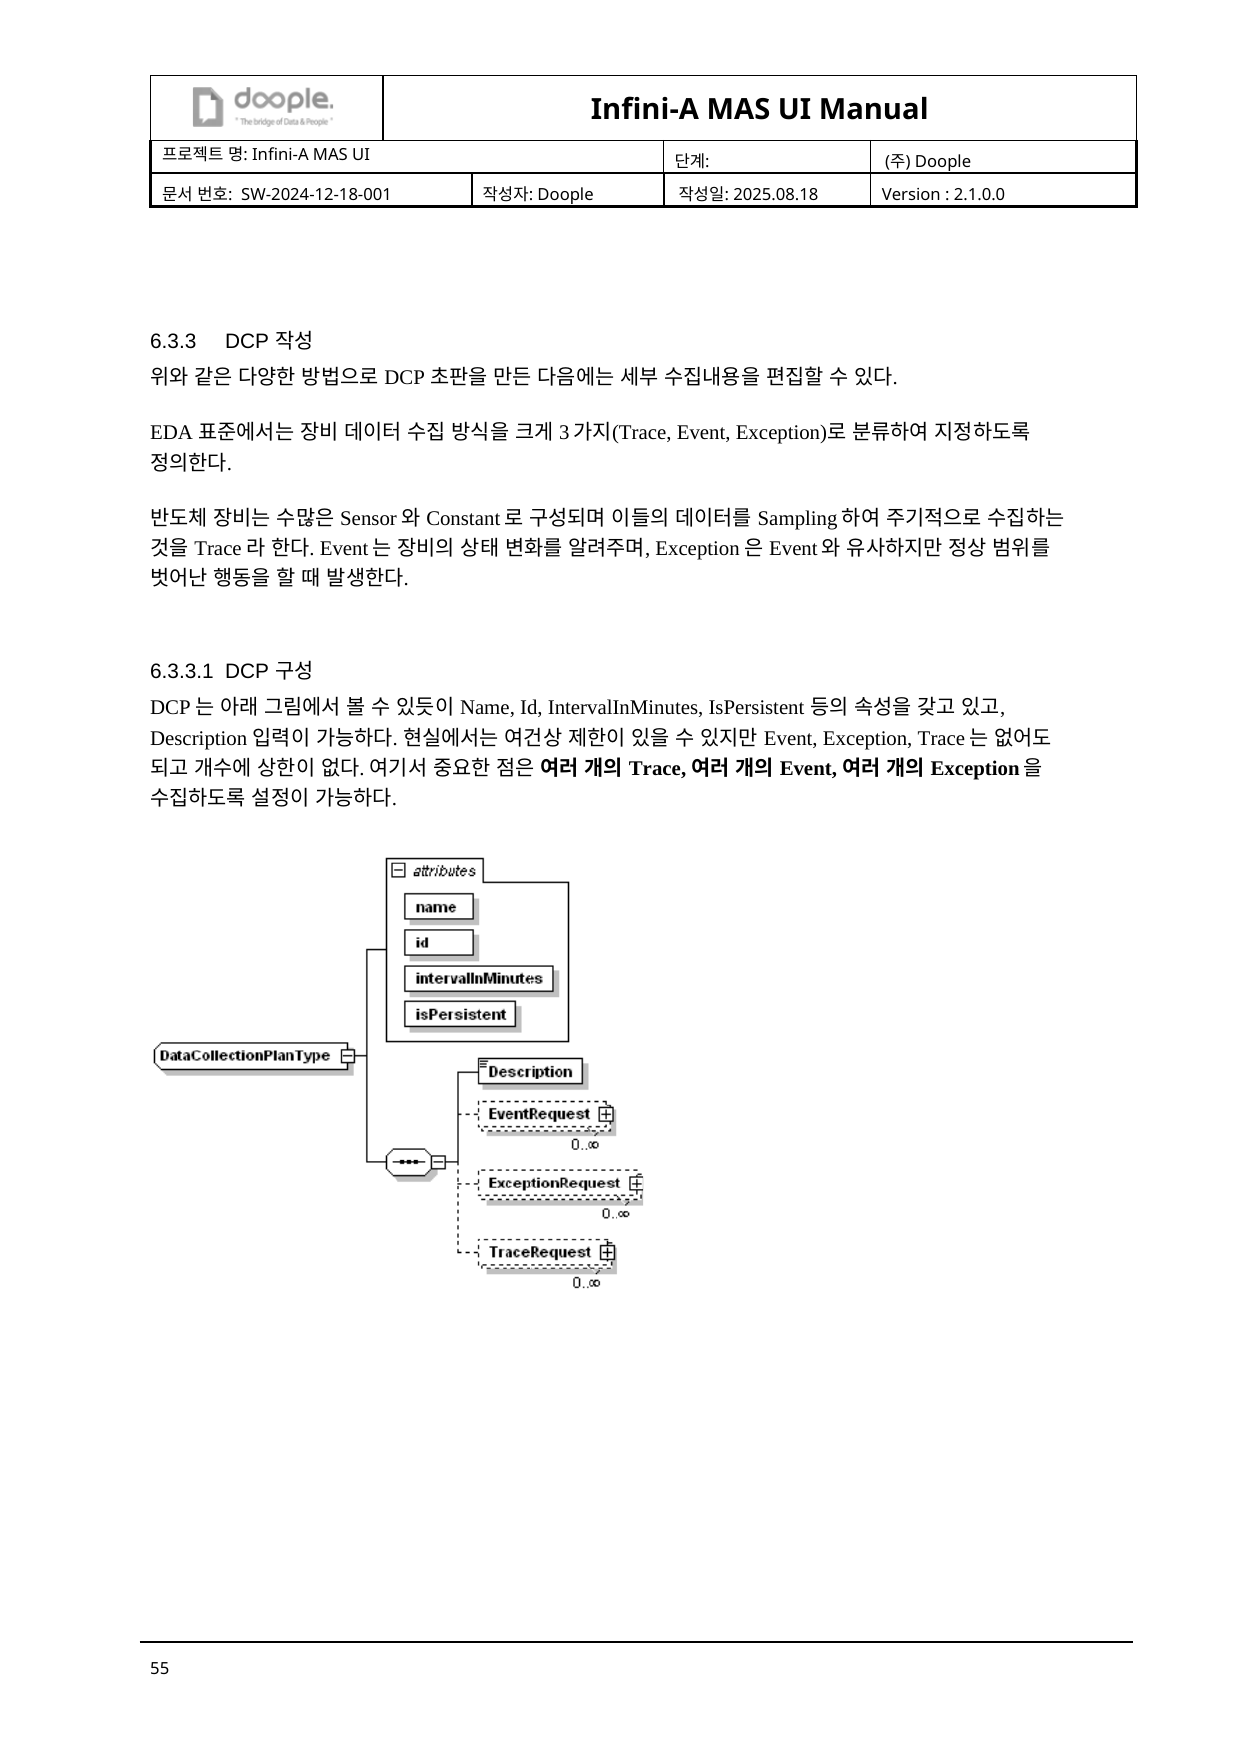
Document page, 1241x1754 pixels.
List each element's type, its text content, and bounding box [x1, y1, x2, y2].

picture [192, 87, 334, 127]
text 반도체 장비는 수많은 Sensor와 Constant로 구성되며 이들의 데이터를 Sampling하여 주기적으로 수집하는 것을 Trace라 한다. Event는 장비의 상태 변화를 알려주며, Exception은 Event와 유사하지만 정상 범위를 벗어난 행동을 할 때 발생한다. [150, 501, 1090, 592]
picture [150, 836, 644, 1295]
text 위와 같은 다양한 방법으로 DCP 초판을 만든 다음에는 세부 수집내용을 편집할 수 있다. [150, 360, 1090, 391]
text EDA 표준에서는 장비 데이터 수집 방식을 크게 3가지(Trace, Event, Exception)로 분류하여 지정하도록 정의한다. [150, 416, 1090, 476]
subtitle DCP 작성 [150, 324, 1090, 354]
subtitle DCP 구성 [150, 654, 1090, 684]
text DCP는 아래 그림에서 볼 수 있듯이 Name, Id, IntervalInMinutes, IsPersistent 등의 속성을 갖고 있고, Description 입력이 가능하다. 현실에서는 여건상 제한이 있을 수 있지만 Event, Exception, Trace는 없어도 되고 개수에 상한이 없다. 여기서 중요한 점은 여러 개의 Trace, 여러 개의 Event, 여러 개의 Exception을 수집하도록 설정이 가능하다. [150, 691, 1090, 811]
